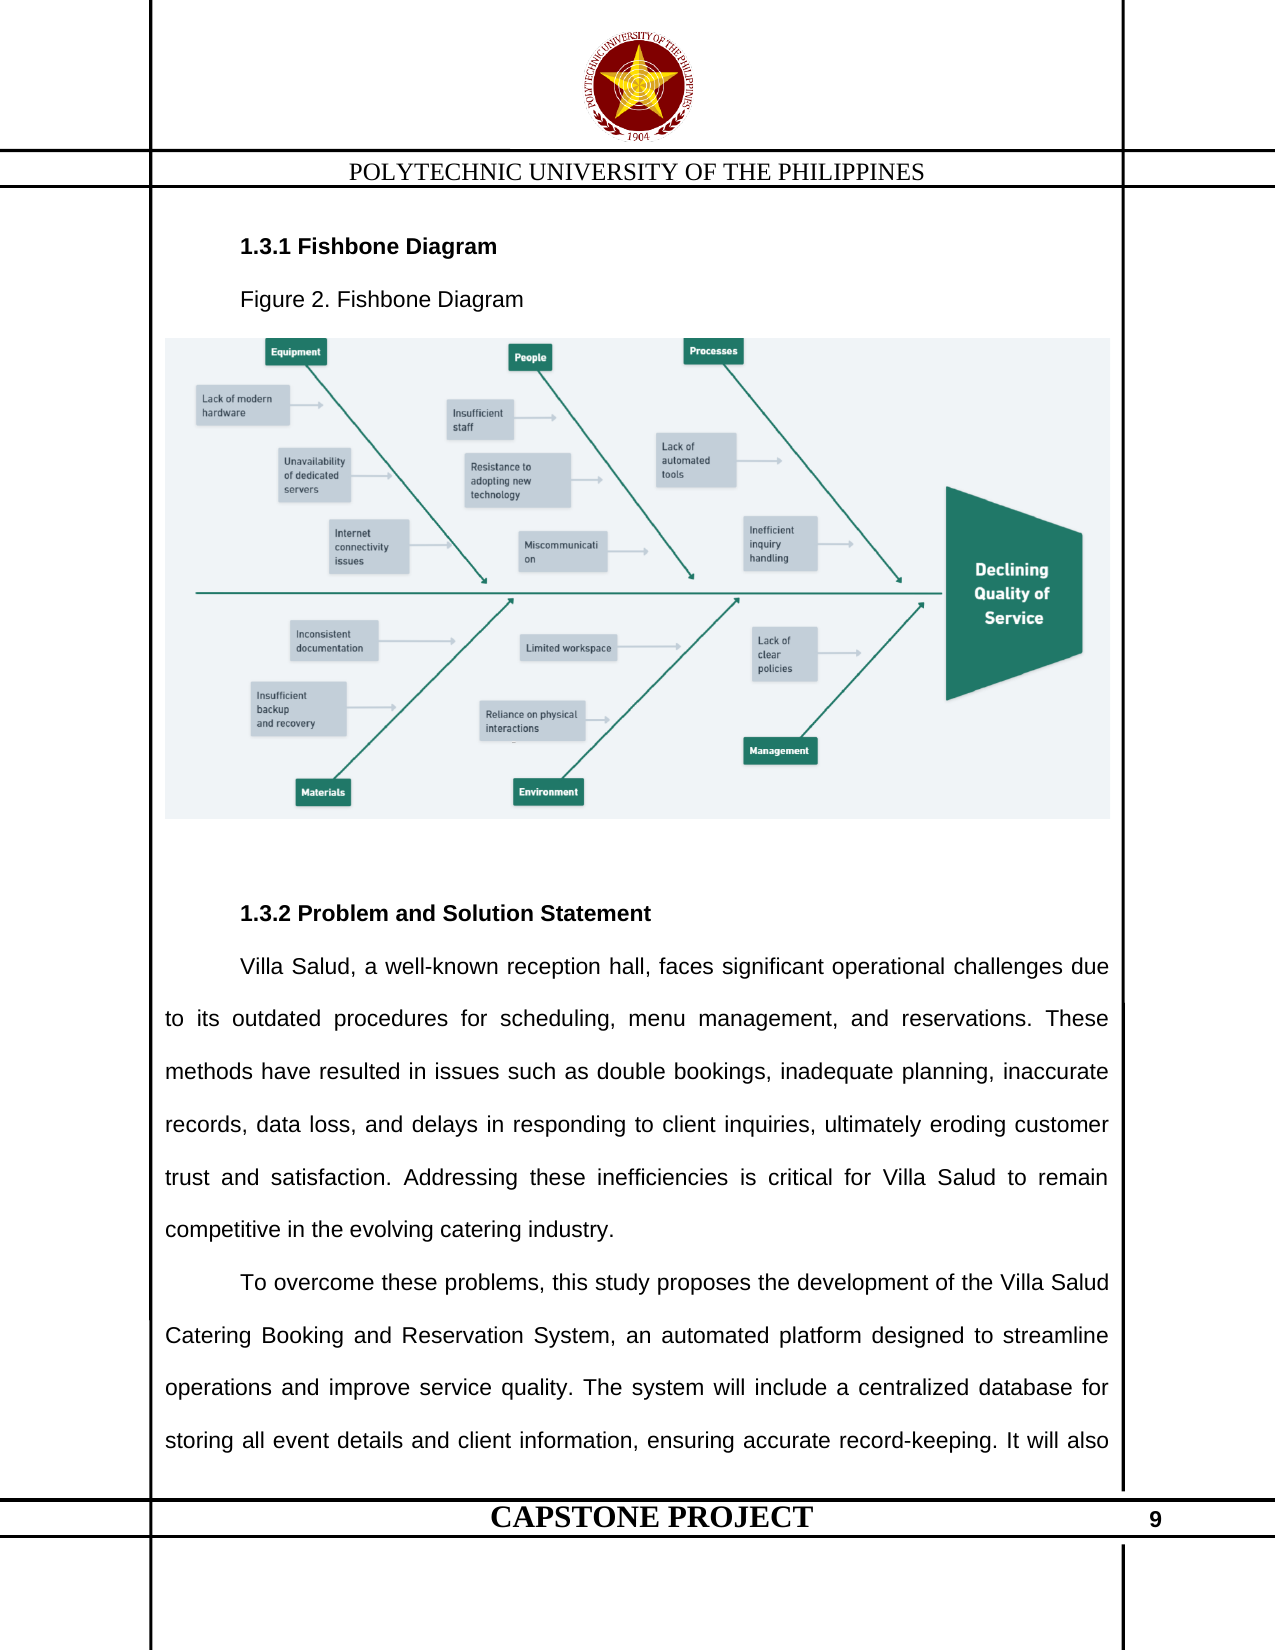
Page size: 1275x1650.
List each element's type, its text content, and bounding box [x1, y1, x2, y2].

picture [582, 31, 694, 142]
text 1.3.1 Fishbone Diagram [165, 233, 1110, 259]
text Figure 2. Fishbone Diagram [165, 286, 1110, 312]
text Villa Salud, a well-known reception hall, faces significant operational challenges due to its outdated procedures for scheduling, menu management, and reservations. These methods have resulted in issues such as double bookings, inadequate planning, inaccurate records, data loss, and delays in responding to client inquiries, ultimately eroding customer trust and satisfaction. Addressing these inefficiencies is critical for Villa Salud to remain competitive in the evolving catering industry. [165, 953, 1110, 1242]
text 1.3.2 Problem and Solution Statement [165, 900, 1110, 926]
picture [165, 338, 1111, 819]
